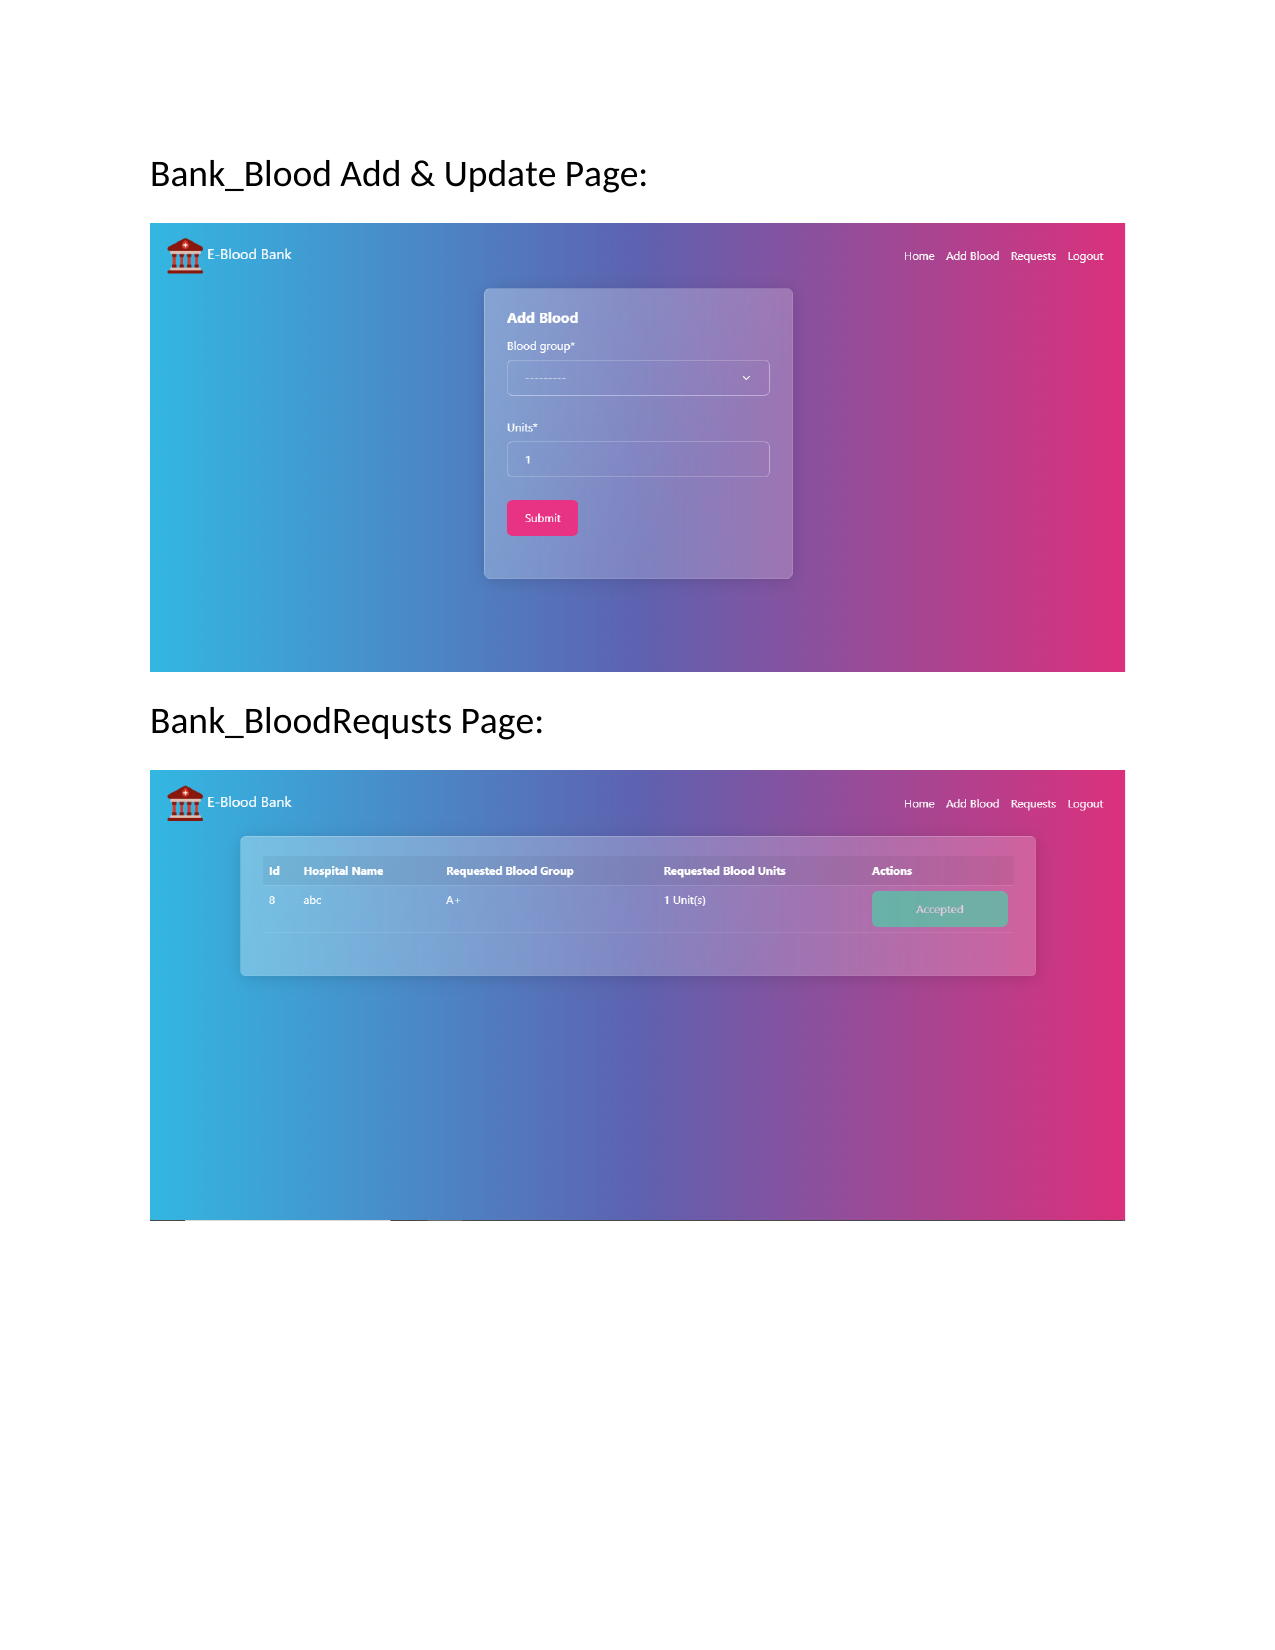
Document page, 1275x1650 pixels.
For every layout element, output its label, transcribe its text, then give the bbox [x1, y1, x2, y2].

text Bank_Blood Add & Update Page: [150, 150, 1125, 196]
picture [150, 223, 1125, 672]
picture [150, 770, 1125, 1221]
text Bank_BloodRequsts Page: [150, 697, 1125, 743]
